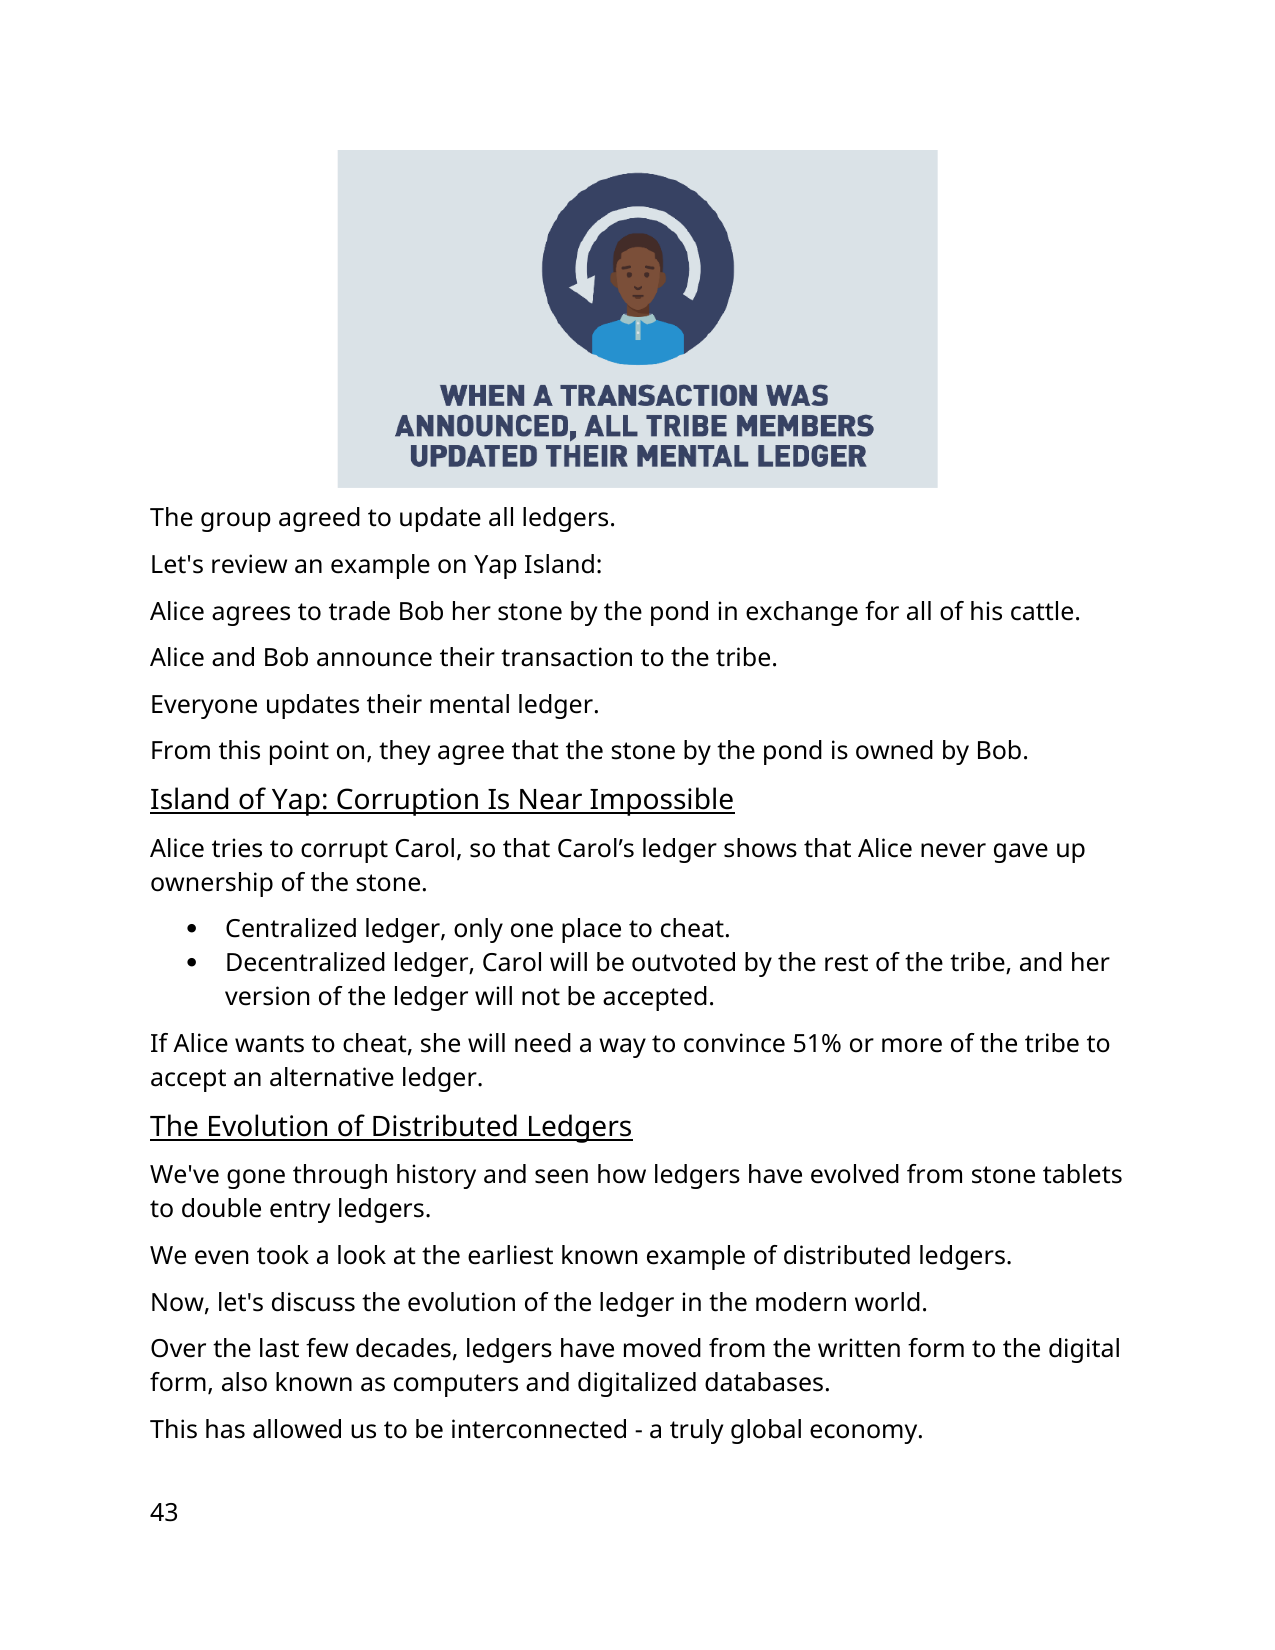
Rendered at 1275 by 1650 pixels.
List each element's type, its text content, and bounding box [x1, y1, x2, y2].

text Everyone updates their mental ledger. [150, 686, 1125, 720]
text Now, let's discuss the evolution of the ledger in the modern world. [150, 1284, 1125, 1318]
text We've gone through history and seen how ledgers have evolved from stone tablets to double entry ledgers. [150, 1157, 1125, 1225]
text If Alice wants to cheat, she will need a way to convince 51% or more of the tribe to accept an alternative ledger. [150, 1026, 1125, 1094]
text Alice agrees to trade Bob her stone by the pond in exchange for all of his cattle. [150, 593, 1125, 627]
list Decentralized ledger, Carol will be outvoted by the rest of the tribe, and her version of the ledger will not be accepted. [187, 945, 1125, 1013]
subtitle The Evolution of Distributed Ledgers [150, 1106, 1125, 1144]
text This has allowed us to be interconnected - a truly global economy. [150, 1411, 1125, 1445]
text Over the last few decades, ledgers have moved from the written form to the digital form, also known as computers and digitalized databases. [150, 1331, 1125, 1399]
text The group agreed to update all ledgers. [150, 500, 1125, 534]
text Alice and Bob announce their transaction to the tribe. [150, 640, 1125, 674]
picture [337, 150, 938, 488]
subtitle Island of Yap: Corruption Is Near Impossible [150, 779, 1125, 818]
text We even took a look at the earliest known example of distributed ledgers. [150, 1238, 1125, 1272]
text Let's review an example on Yap Island: [150, 547, 1125, 581]
text From this point on, they agree that the stone by the pond is owned by Bob. [150, 733, 1125, 767]
list Centralized ledger, only one place to cheat. [187, 911, 1125, 945]
text Alice tries to corrupt Carol, so that Carol’s ledger shows that Alice never gave up ownership of the stone. [150, 830, 1125, 898]
